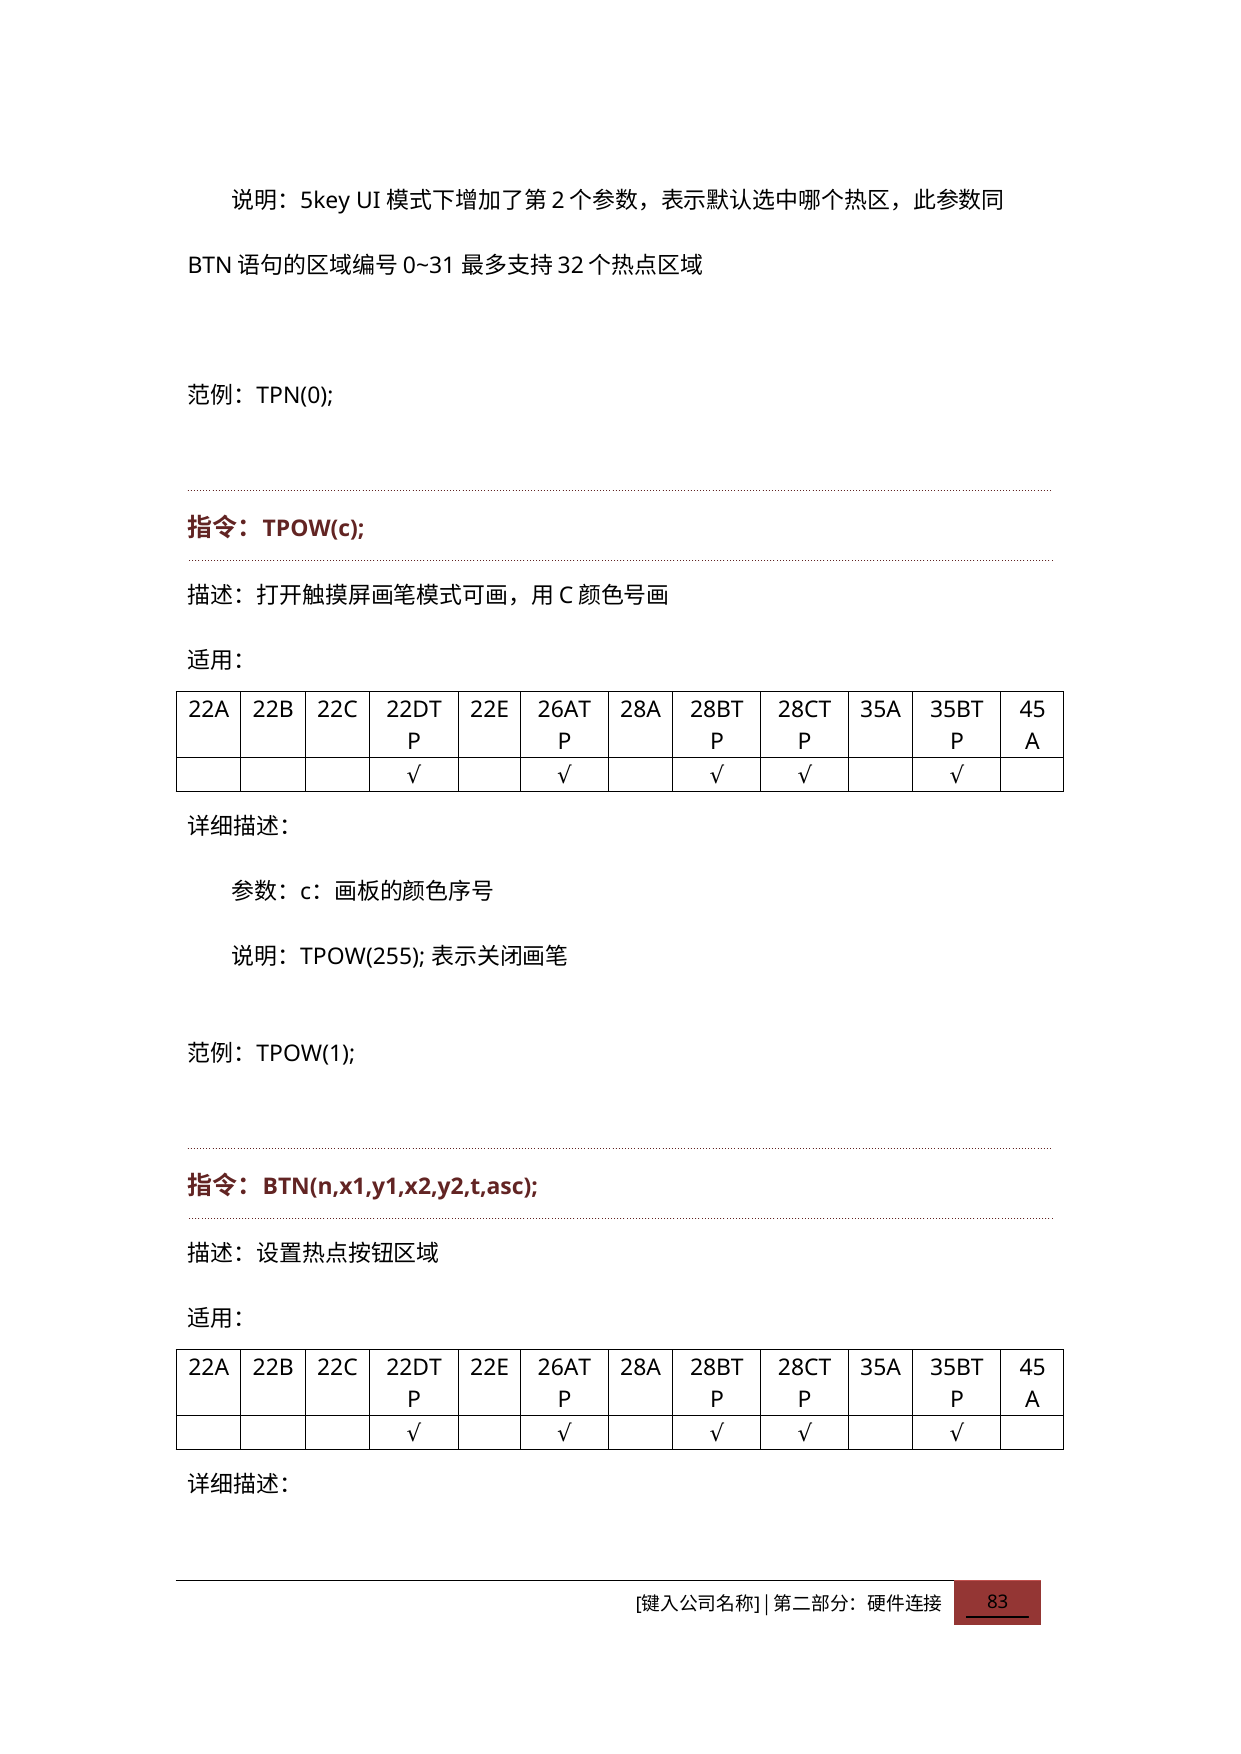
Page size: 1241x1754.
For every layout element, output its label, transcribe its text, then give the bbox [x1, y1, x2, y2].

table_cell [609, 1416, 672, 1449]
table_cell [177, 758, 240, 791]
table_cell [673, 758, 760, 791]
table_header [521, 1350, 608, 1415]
text 详细描述： [187, 1450, 1053, 1515]
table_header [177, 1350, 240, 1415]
text 说明：TPOW(255); 表示关闭画笔 [187, 922, 1053, 987]
text 适用： [187, 1284, 1053, 1349]
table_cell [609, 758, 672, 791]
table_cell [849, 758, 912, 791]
text 参数：c：画板的颜色序号 [187, 857, 1053, 922]
subtitle 指令：BTN(n,x1,y1,x2,y2,t,asc); [187, 1148, 1053, 1219]
text 描述：设置热点按钮区域 [187, 1219, 1053, 1284]
subtitle 指令：TPOW(c); [187, 490, 1053, 561]
text 范例：TPOW(1); [187, 1019, 1053, 1084]
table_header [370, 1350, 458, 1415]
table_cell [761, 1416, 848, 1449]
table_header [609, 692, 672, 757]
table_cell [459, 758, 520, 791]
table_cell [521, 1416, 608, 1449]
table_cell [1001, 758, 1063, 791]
text 范例：TPN(0); [187, 361, 1053, 426]
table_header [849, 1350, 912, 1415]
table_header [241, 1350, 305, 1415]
text 适用： [187, 626, 1053, 691]
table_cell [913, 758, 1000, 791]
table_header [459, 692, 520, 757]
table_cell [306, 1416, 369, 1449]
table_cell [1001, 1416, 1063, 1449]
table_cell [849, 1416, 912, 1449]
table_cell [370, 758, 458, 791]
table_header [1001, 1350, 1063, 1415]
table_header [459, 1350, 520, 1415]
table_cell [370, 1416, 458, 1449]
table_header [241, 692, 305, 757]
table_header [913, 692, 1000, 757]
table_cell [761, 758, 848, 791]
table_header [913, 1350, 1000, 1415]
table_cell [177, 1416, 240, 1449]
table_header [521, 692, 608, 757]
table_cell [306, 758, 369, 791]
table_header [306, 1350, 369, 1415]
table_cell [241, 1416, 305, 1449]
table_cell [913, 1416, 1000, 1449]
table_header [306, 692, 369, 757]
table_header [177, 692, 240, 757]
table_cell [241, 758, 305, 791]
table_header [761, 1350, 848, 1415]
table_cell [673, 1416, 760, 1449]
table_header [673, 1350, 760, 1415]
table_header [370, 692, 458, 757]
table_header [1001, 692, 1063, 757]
text 描述：打开触摸屏画笔模式可画，用C颜色号画 [187, 561, 1053, 626]
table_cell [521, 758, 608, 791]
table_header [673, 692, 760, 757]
text 说明：5key UI 模式下增加了第2个参数，表示默认选中哪个热区，此参数同BTN语句的区域编号 0~31 最多支持32个热点区域 [187, 166, 1053, 296]
text 详细描述： [187, 792, 1053, 857]
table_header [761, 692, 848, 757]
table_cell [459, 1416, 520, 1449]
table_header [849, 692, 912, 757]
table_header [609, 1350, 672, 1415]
